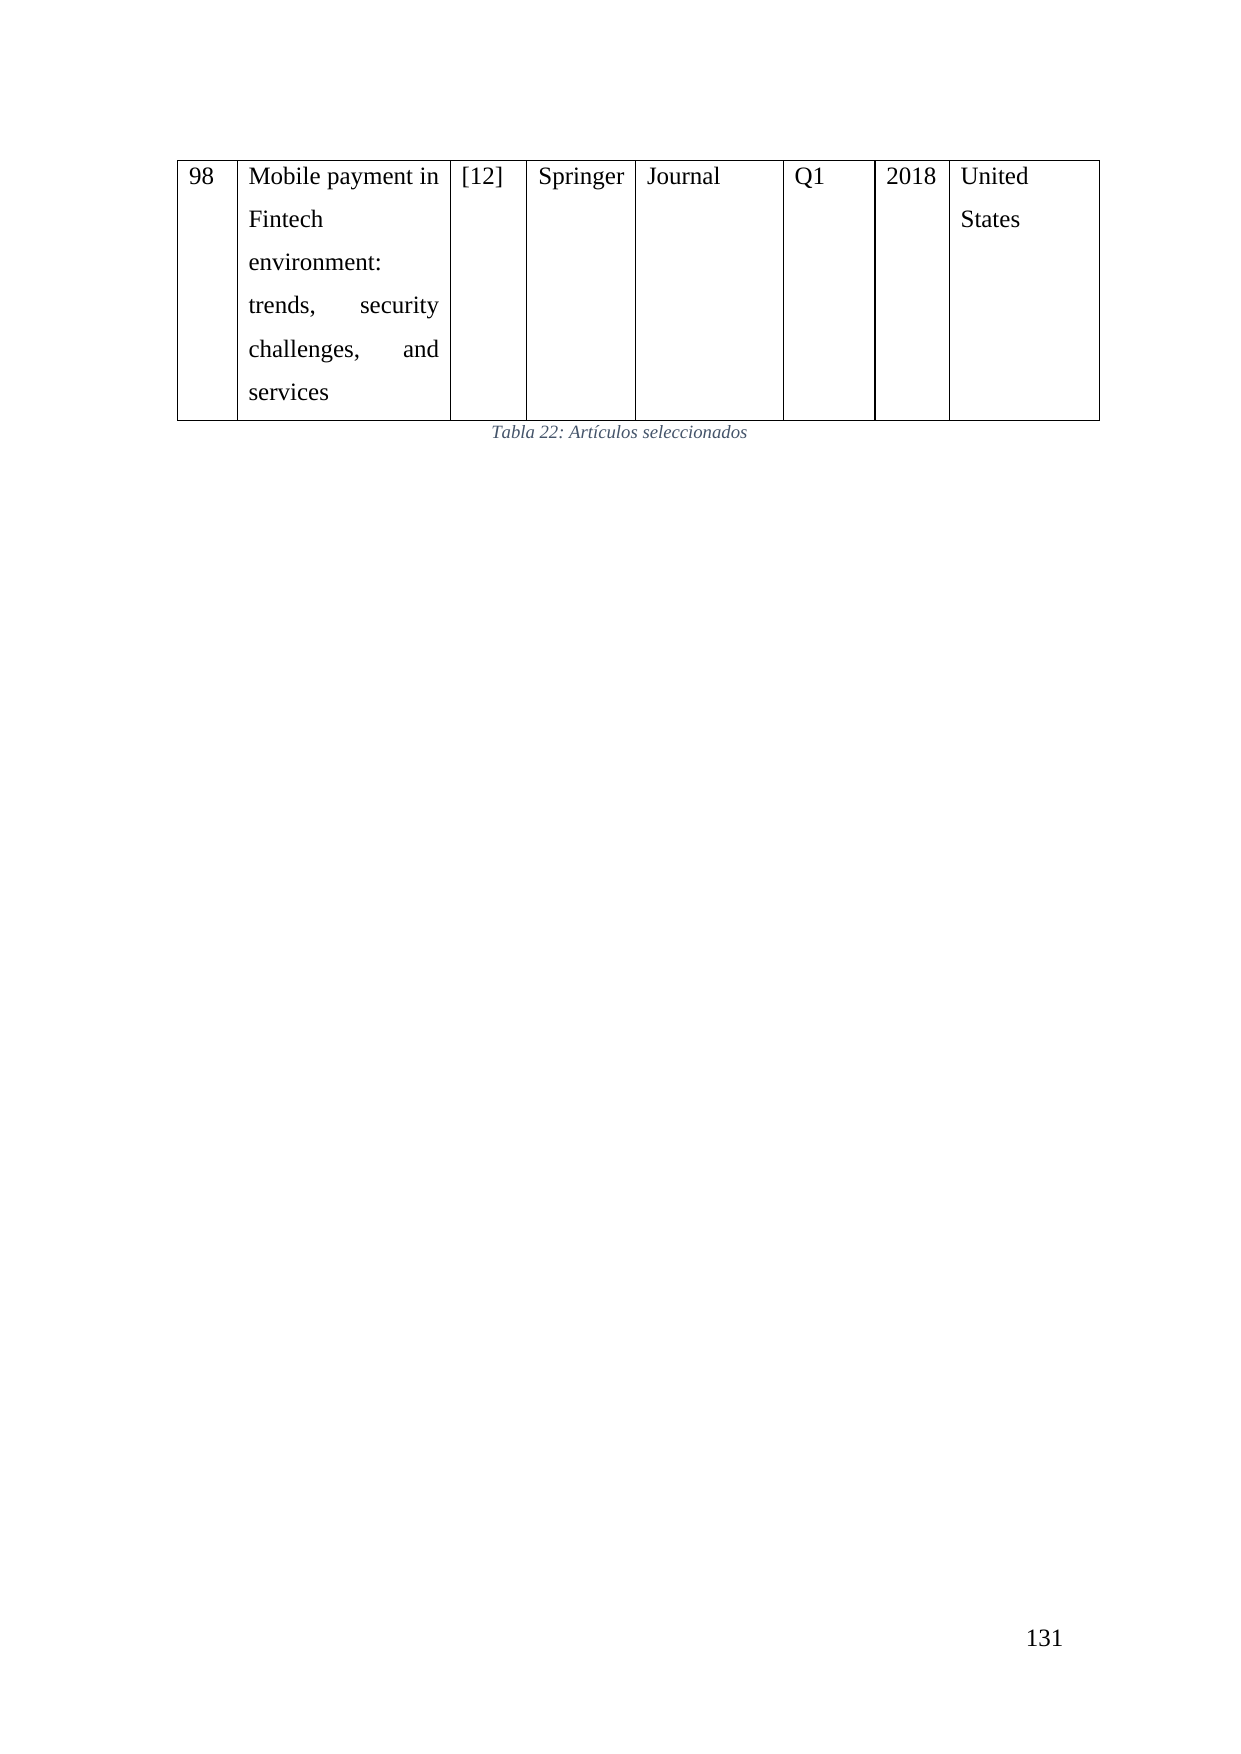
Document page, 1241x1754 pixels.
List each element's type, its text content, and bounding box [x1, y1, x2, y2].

table_cell United States [950, 161, 1099, 420]
table_cell 98 [178, 161, 237, 420]
table_cell Springer [527, 161, 635, 420]
table_cell Mobile payment in Fintech environment: trends, security challenges, and services [238, 161, 450, 420]
text Tabla 22: Artículos seleccionados [177, 421, 1063, 442]
table_cell [451, 161, 526, 420]
table_cell Journal [636, 161, 783, 420]
table_cell Q1 [784, 161, 874, 420]
table_cell 2018 [876, 161, 949, 420]
